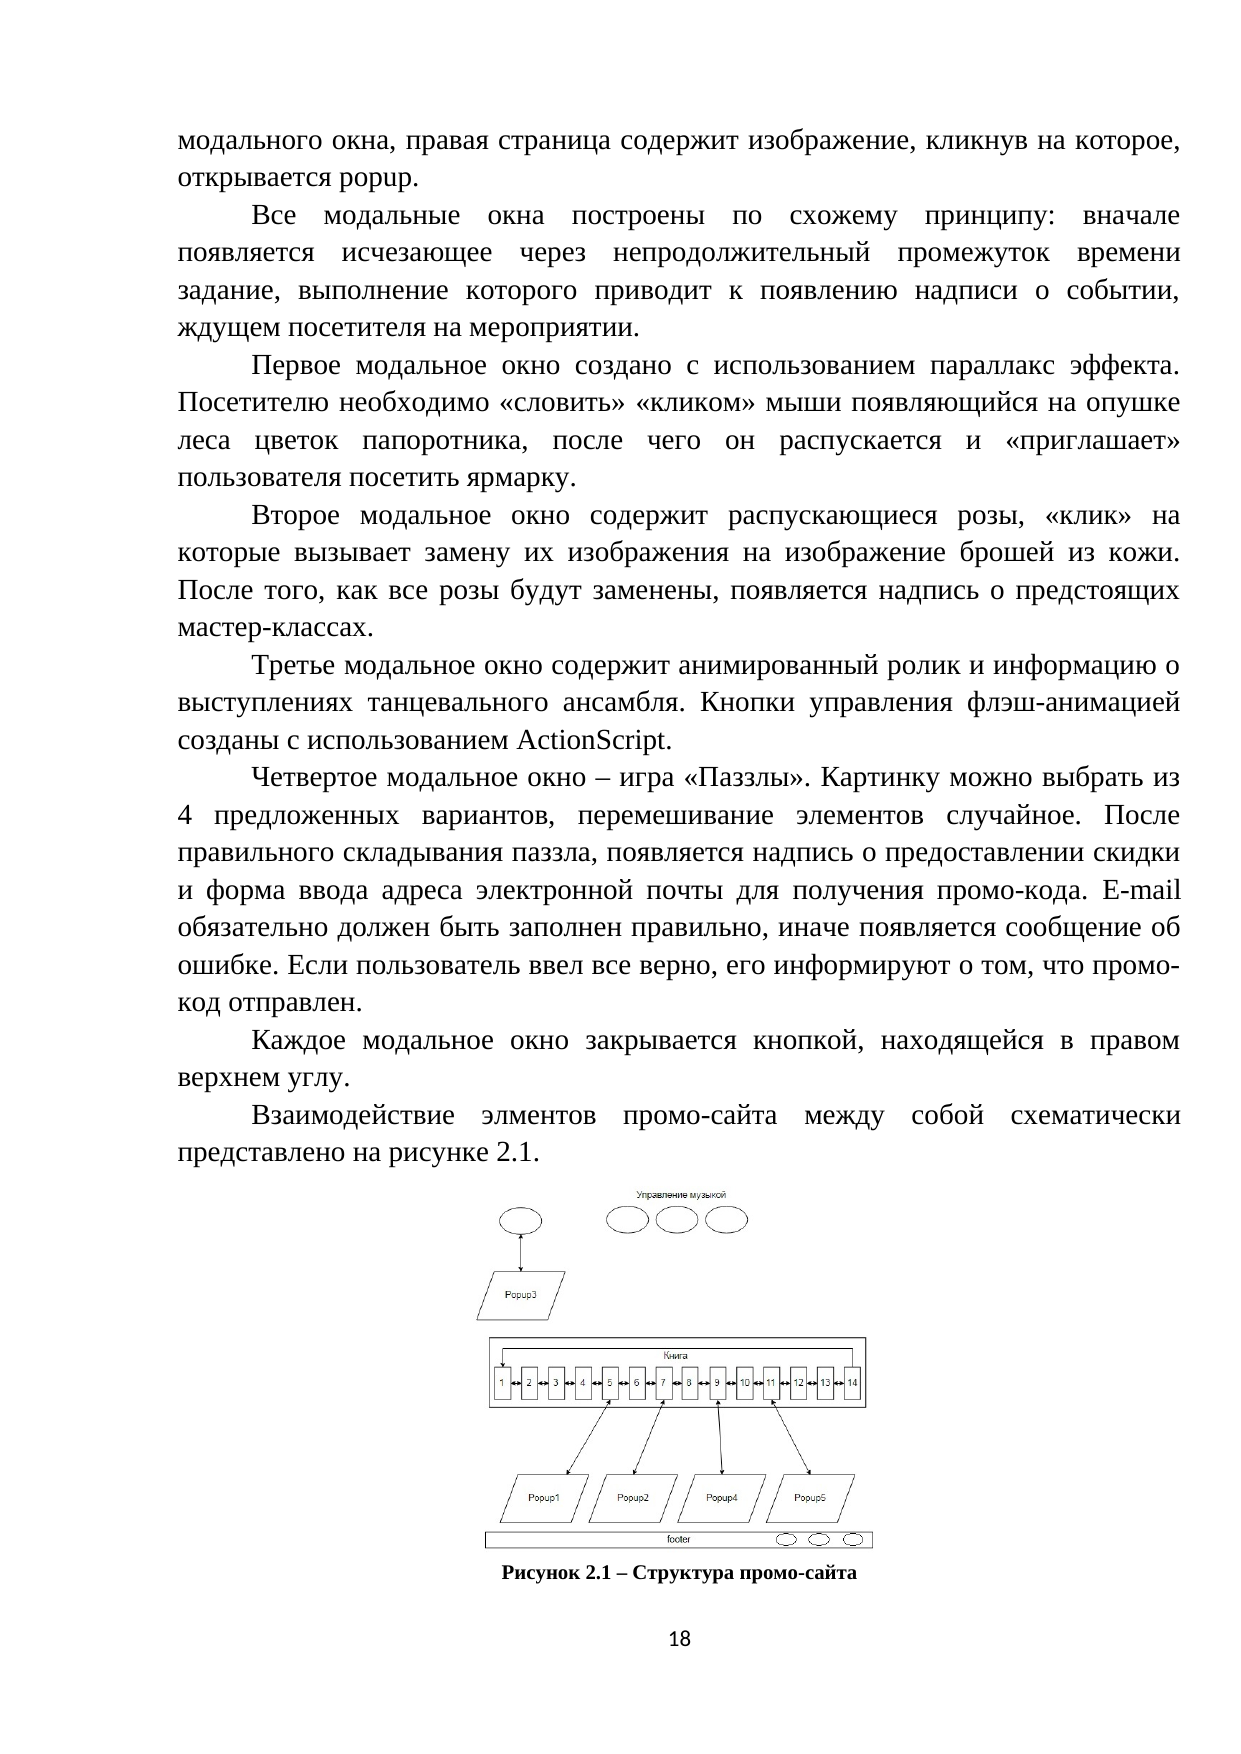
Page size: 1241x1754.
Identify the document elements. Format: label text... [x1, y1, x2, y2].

text Четвертое модальное окно – игра «Паззлы». Картинку можно выбрать из 4 предложенных вариантов, перемешивание элементов случайное. После правильного складывания паззла, появляется надпись о предоставлении скидки и форма ввода адреса электронной почты для получения промо-кода. E-mail обязательно должен быть заполнен правильно, иначе появляется сообщение об ошибке. Если пользователь ввел все верно, его информируют о том, что промо-код отправлен. [177, 756, 1181, 1018]
picture [472, 1186, 885, 1560]
text Взаимодействие элментов промо-сайта между собой схематически представлено на рисунке 2.1. [177, 1093, 1181, 1168]
text Второе модальное окно содержит распускающиеся розы, «клик» на которые вызывает замену их изображения на изображение брошей из кожи. После того, как все розы будут заменены, появляется надпись о предстоящих мастер-классах. [177, 493, 1181, 643]
text Все модальные окна построены по схожему принципу: вначале появляется исчезающее через непродолжительный промежуток времени задание, выполнение которого приводит к появлению надписи о событии, ждущем посетителя на мероприятии. [177, 193, 1181, 343]
text Третье модальное окно содержит анимированный ролик и информацию о выступлениях танцевального ансамбля. Кнопки управления флэш-анимацией созданы с использованием ActionScript. [177, 643, 1181, 756]
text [177, 118, 1181, 193]
text Каждое модальное окно закрывается кнопкой, находящейся в правом верхнем углу. [177, 1018, 1181, 1093]
text Первое модальное окно создано с использованием параллакс эффекта. Посетителю необходимо «словить» «кликом» мыши появляющийся на опушке леса цветок папоротника, после чего он распускается и «приглашает» пользователя посетить ярмарку. [177, 343, 1181, 493]
